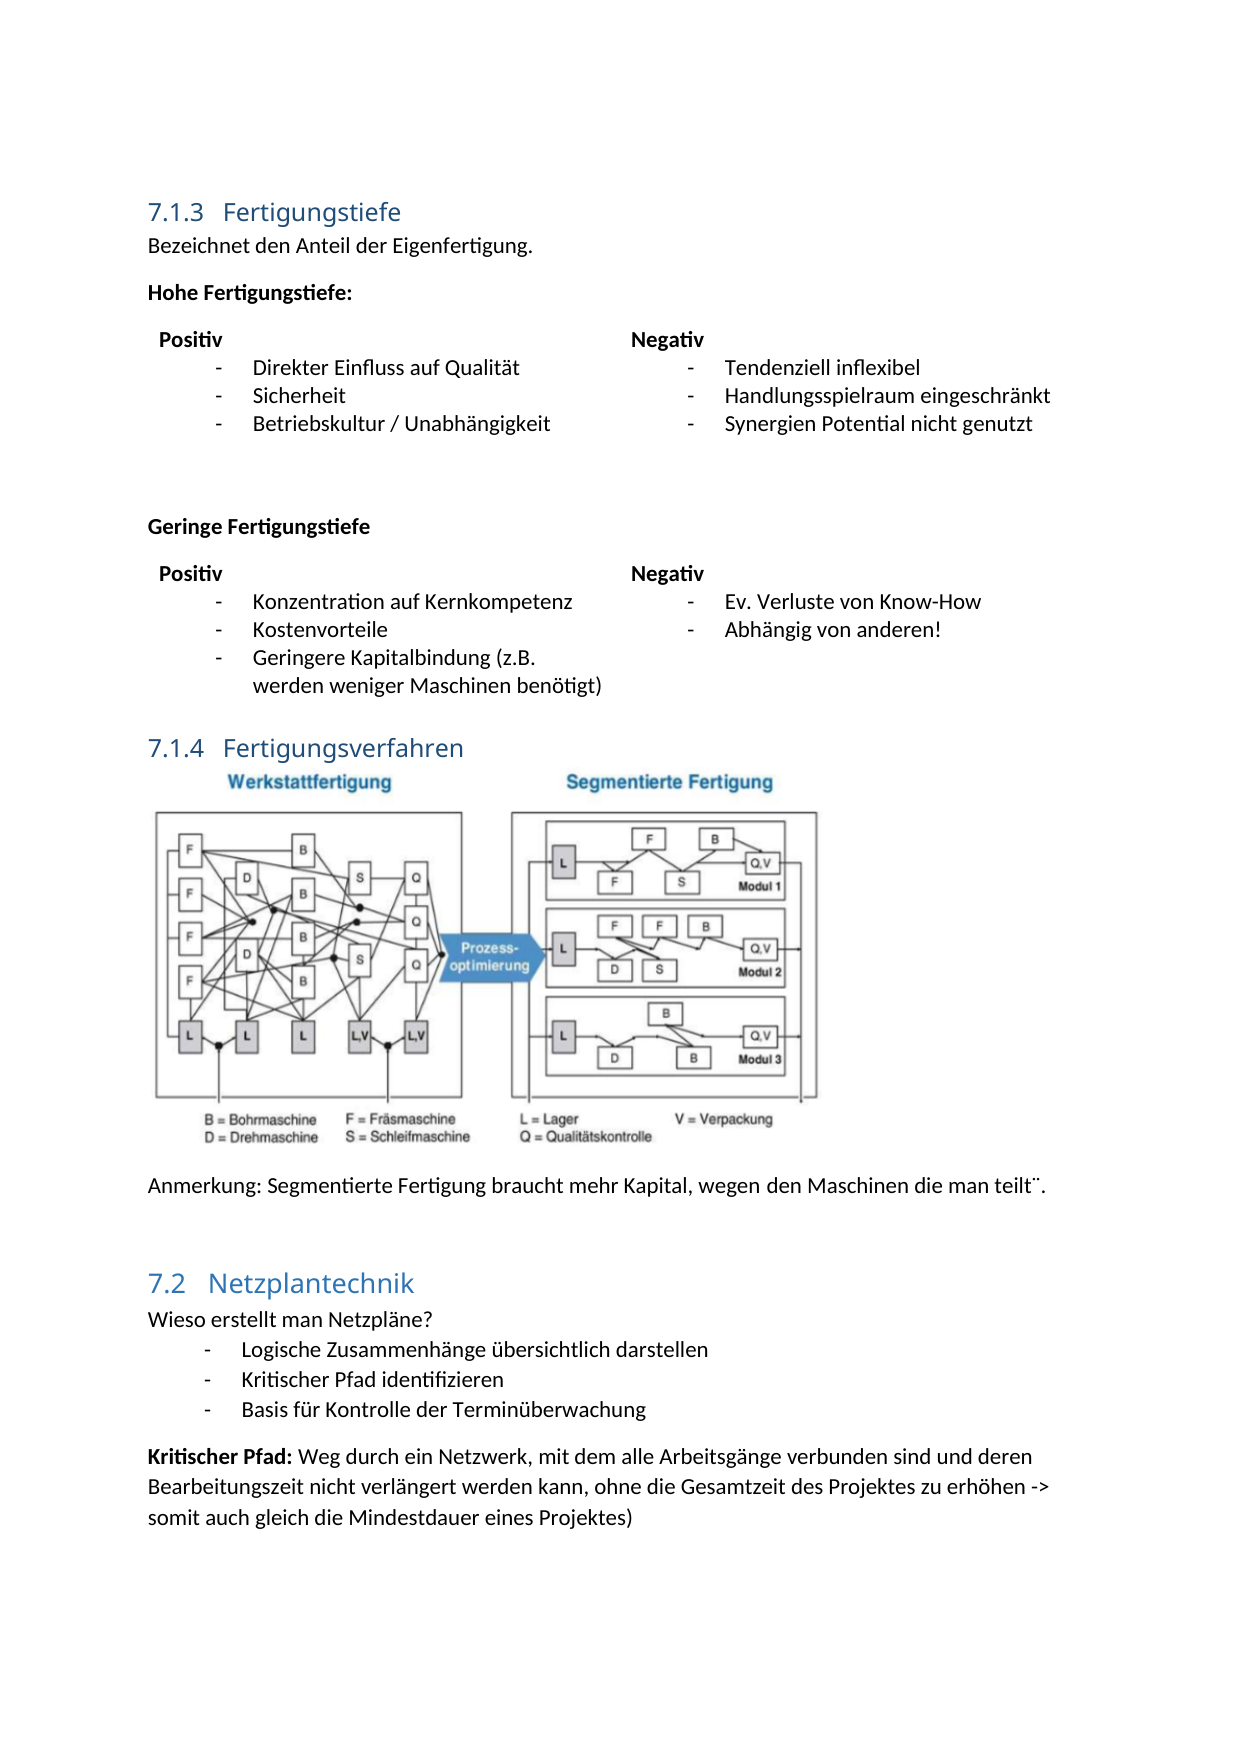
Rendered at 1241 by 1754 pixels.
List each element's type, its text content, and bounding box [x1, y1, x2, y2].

picture [147, 767, 825, 1153]
table_header Negativ [620, 325, 1092, 353]
text Hohe Fertigungstiefe: [148, 278, 1093, 306]
text Anmerkung: Segmentierte Fertigung braucht mehr Kapital, wegen den Maschinen die man teilt¨. [148, 1171, 1093, 1199]
subtitle Fertigungsverfahren [148, 731, 1093, 765]
list Basis für Kontrolle der Terminüberwachung [204, 1395, 1093, 1423]
table_cell Ev. Verluste von Know-How Abhängig von anderen! [620, 587, 1092, 727]
table_header Negativ [620, 559, 1092, 587]
text Bezeichnet den Anteil der Eigenfertigung. [148, 231, 1093, 259]
list Kritischer Pfad identifizieren [204, 1365, 1093, 1393]
table_header Positiv [148, 325, 619, 353]
list Logische Zusammenhänge übersichtlich darstellen [204, 1335, 1093, 1363]
text Geringe Fertigungstiefe [148, 512, 1093, 540]
table_cell Direkter Einfluss auf Qualität Sicherheit Betriebskultur / Unabhängigkeit [148, 353, 619, 465]
text Kritischer Pfad: Weg durch ein Netzwerk, mit dem alle Arbeitsgänge verbunden sind und deren Bearbeitungszeit nicht verlängert werden kann, ohne die Gesamtzeit des Projektes zu erhöhen -> somit auch gleich die Mindestdauer eines Projektes) [148, 1442, 1093, 1531]
table_header Positiv [148, 559, 619, 587]
table_cell Tendenziell inflexibel Handlungsspielraum eingeschränkt Synergien Potential nicht genutzt [620, 353, 1092, 465]
subtitle Netzplantechnik [148, 1265, 1093, 1302]
table_cell Konzentration auf Kernkompetenz Kostenvorteile Geringere Kapitalbindung (z.B. werden weniger Maschinen benötigt) [148, 587, 619, 727]
text Wieso erstellt man Netzpläne? [148, 1305, 1093, 1333]
subtitle Fertigungstiefe [148, 194, 1093, 228]
